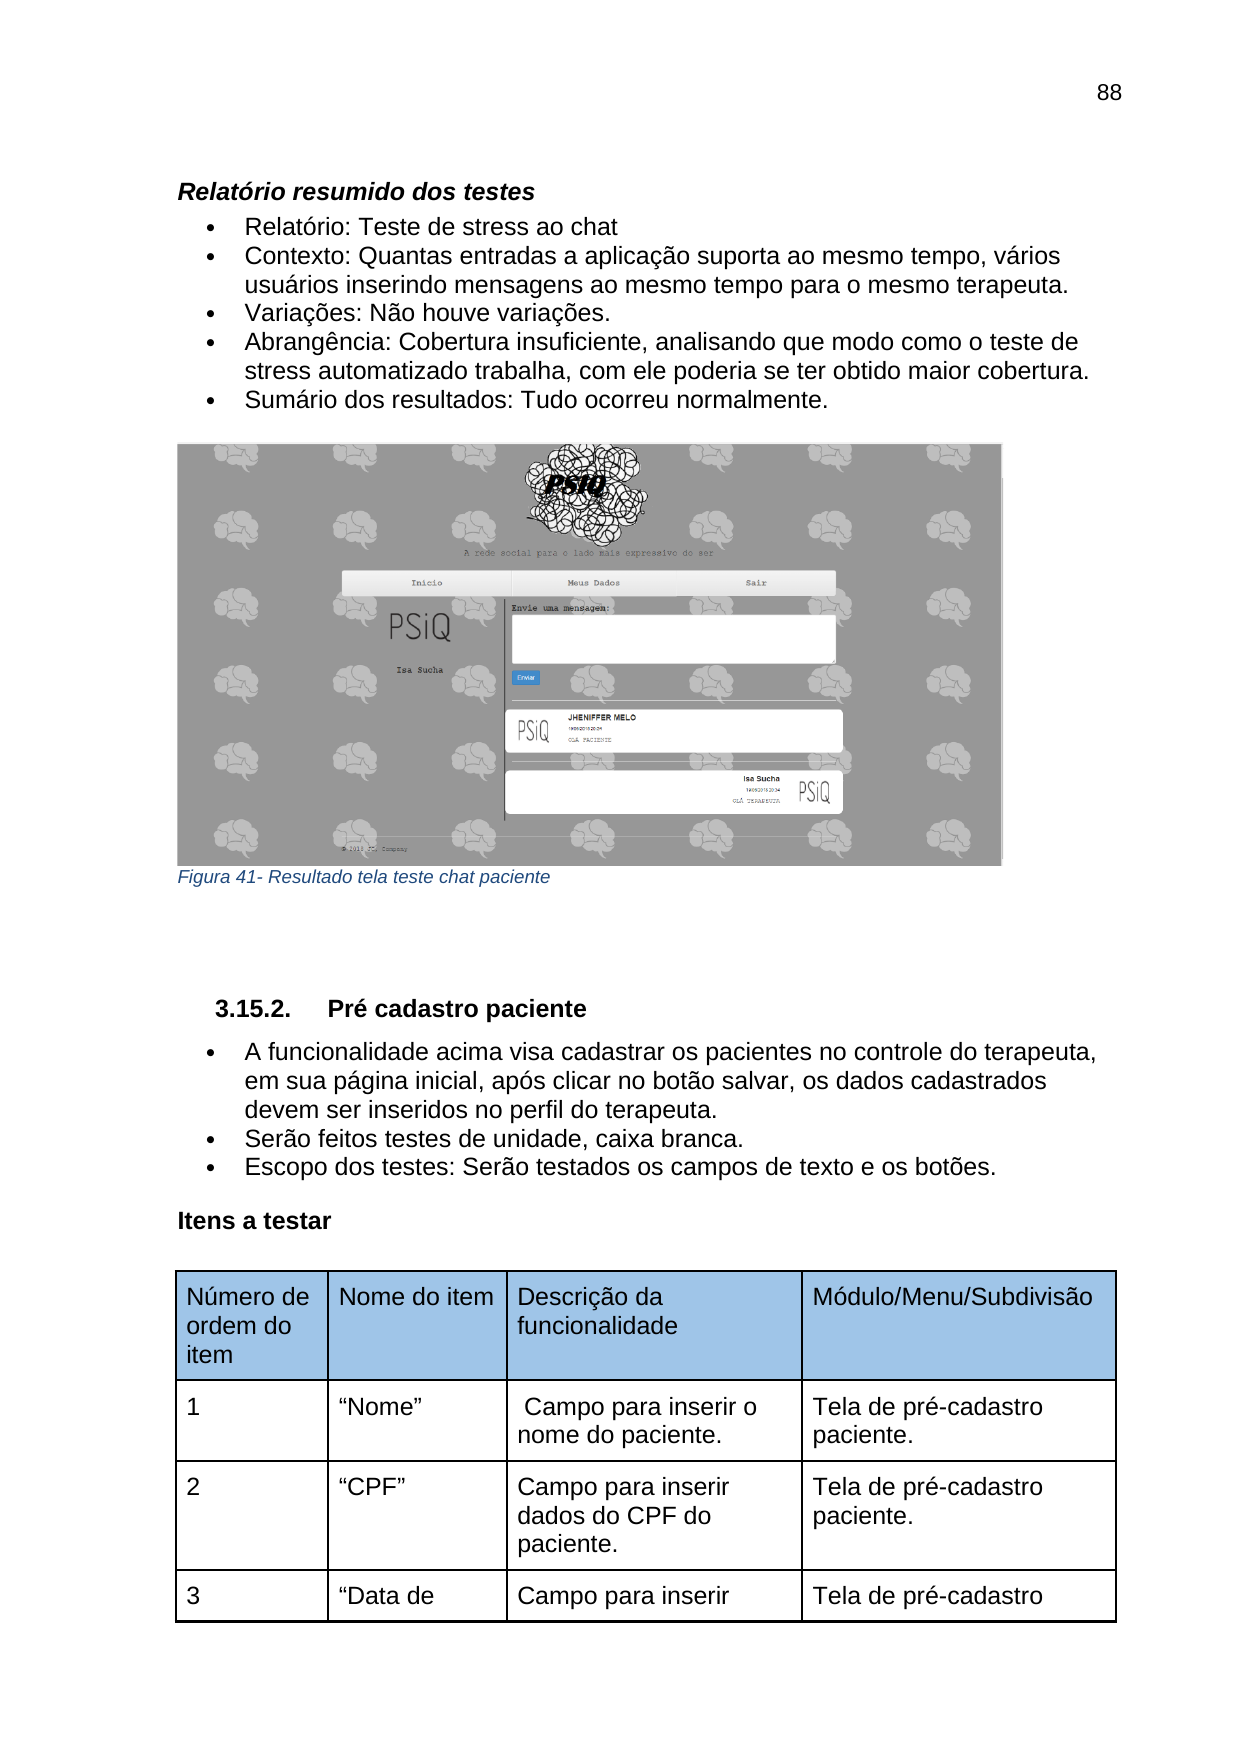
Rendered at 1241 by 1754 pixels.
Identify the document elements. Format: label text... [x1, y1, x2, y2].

table_cell Campo para inserir dados do CPF do paciente. [508, 1462, 801, 1569]
table_header Número de ordem do item [177, 1272, 327, 1379]
table_header Nome do item [329, 1272, 506, 1379]
table_cell Campo para inserir o nome do paciente. [508, 1381, 801, 1459]
picture [177, 442, 1004, 866]
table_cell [803, 1571, 1115, 1620]
table_cell 2 [177, 1462, 327, 1569]
list A funcionalidade acima visa cadastrar os pacientes no controle do terapeuta, em sua página inicial, após clicar no botão salvar, os dados cadastrados devem ser inseridos no perfil do terapeuta. [207, 1037, 1122, 1124]
list Abrangência: Cobertura insuficiente, analisando que modo como o teste de stress automatizado trabalha, com ele poderia se ter obtido maior cobertura. [207, 327, 1122, 385]
table_cell Tela de pré-cadastro paciente. [803, 1462, 1115, 1569]
table_cell 1 [177, 1381, 327, 1459]
list Serão feitos testes de unidade, caixa branca. [207, 1124, 1122, 1152]
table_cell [329, 1571, 506, 1620]
list Pré cadastro paciente [215, 994, 1122, 1023]
table_header Módulo/Menu/Subdivisão [803, 1272, 1115, 1379]
list Relatório: Teste de stress ao chat [207, 212, 1122, 241]
list Escopo dos testes: Serão testados os campos de texto e os botões. [207, 1152, 1122, 1181]
table_cell 3 [177, 1571, 327, 1620]
list Contexto: Quantas entradas a aplicação suporta ao mesmo tempo, vários usuários inserindo mensagens ao mesmo tempo para o mesmo terapeuta. [207, 241, 1122, 298]
text Itens a testar [177, 1206, 1122, 1235]
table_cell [508, 1571, 801, 1620]
table_cell “Nome” [329, 1381, 506, 1459]
text Relatório resumido dos testes [177, 177, 1122, 206]
list Variações: Não houve variações. [207, 298, 1122, 327]
table_cell “CPF” [329, 1462, 506, 1569]
list Sumário dos resultados: Tudo ocorreu normalmente. [207, 385, 1122, 413]
table_cell Tela de pré-cadastro paciente. [803, 1381, 1115, 1459]
table_header Descrição da funcionalidade [508, 1272, 801, 1379]
